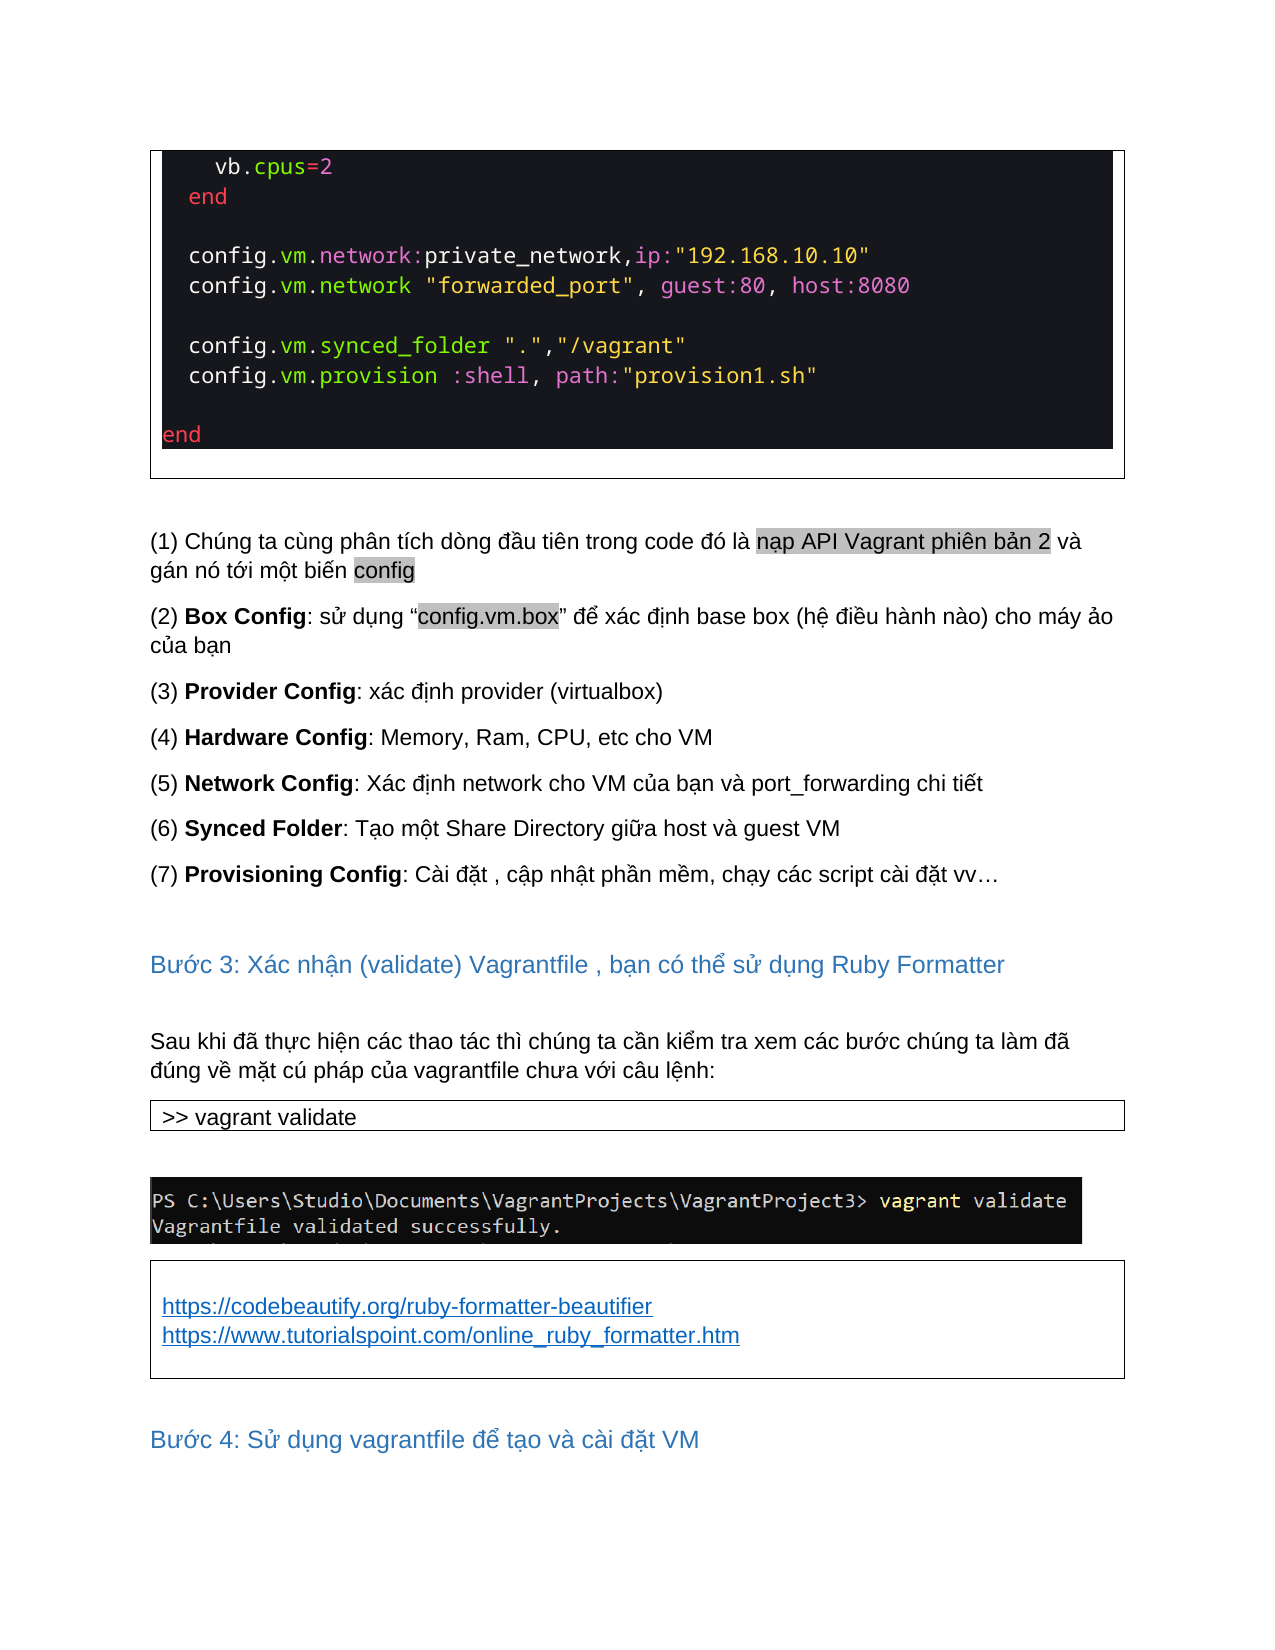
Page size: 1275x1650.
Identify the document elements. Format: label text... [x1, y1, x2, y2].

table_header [151, 151, 1124, 478]
subtitle Bước 4: Sử dụng vagrantfile để tạo và cài đặt VM [150, 1425, 1125, 1454]
picture [150, 1177, 1083, 1244]
text (5) Network Config: Xác định network cho VM của bạn và port_forwarding chi tiết [150, 767, 1125, 796]
text (7) Provisioning Config: Cài đặt , cập nhật phần mềm, chạy các script cài đặt vv… [150, 858, 1125, 887]
text (4) Hardware Config: Memory, Ram, CPU, etc cho VM [150, 721, 1125, 750]
table_header https://codebeautify.org/ruby-formatter-beautifier https://www.tutorialspoint.com/online_ruby_formatter.htm [151, 1261, 1124, 1378]
text Sau khi đã thực hiện các thao tác thì chúng ta cần kiểm tra xem các bước chúng ta làm đã đúng về mặt cú pháp của vagrantfile chưa với câu lệnh: [150, 1025, 1125, 1083]
subtitle Bước 3: Xác nhận (validate) Vagrantfile , bạn có thể sử dụng Ruby Formatter [150, 950, 1125, 979]
text (6) Synced Folder: Tạo một Share Directory giữa host và guest VM [150, 812, 1125, 842]
text (1) Chúng ta cùng phân tích dòng đầu tiên trong code đó là nạp API Vagrant phiên bản 2 và gán nó tới một biến config [150, 525, 1125, 583]
text (2) Box Config: sử dụng “config.vm.box” để xác định base box (hệ điều hành nào) cho máy ảo của bạn [150, 600, 1125, 658]
text (3) Provider Config: xác định provider (virtualbox) [150, 675, 1125, 704]
table_header >> vagrant validate [151, 1101, 1124, 1130]
